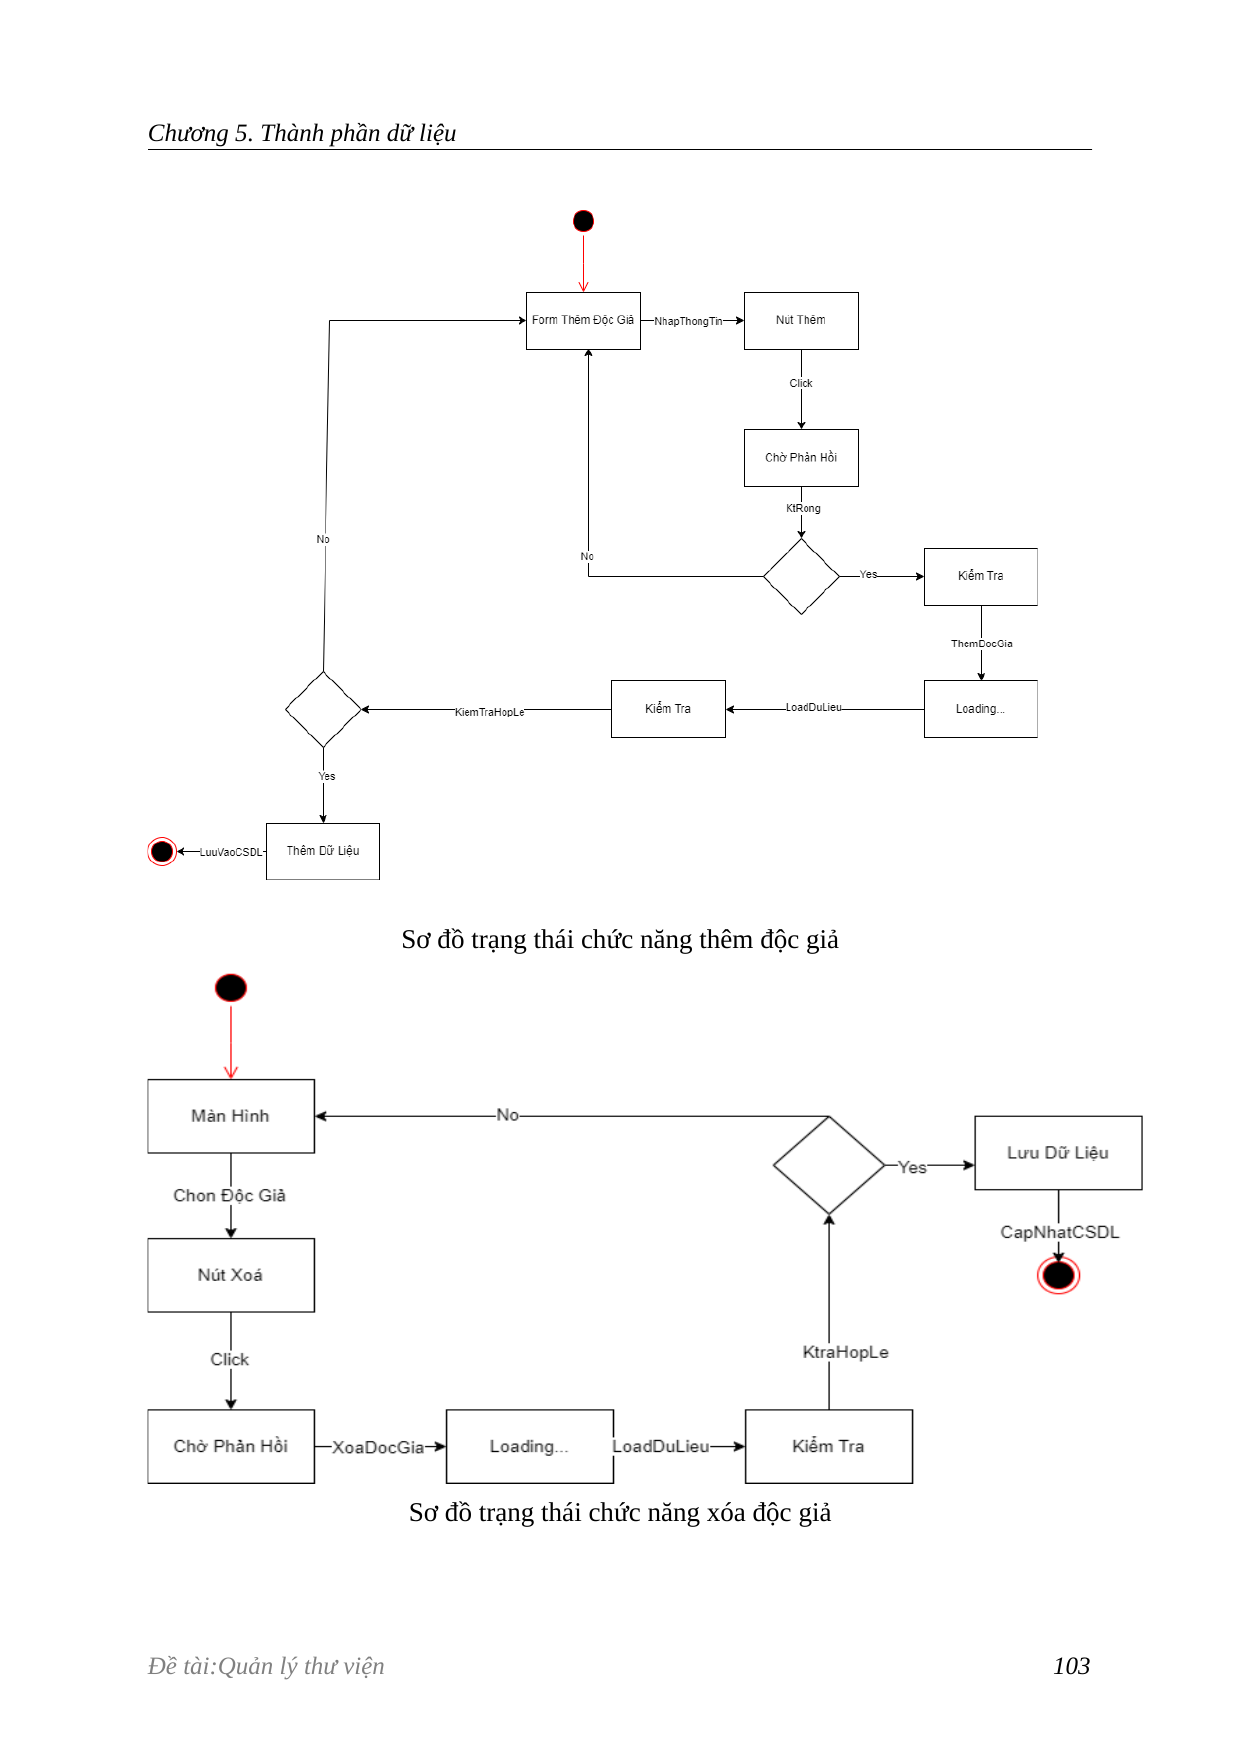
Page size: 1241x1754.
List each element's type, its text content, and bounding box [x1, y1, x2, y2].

text Sơ đồ trạng thái chức năng xóa độc giả [148, 1497, 1092, 1528]
picture [147, 969, 1143, 1484]
picture [147, 206, 1038, 880]
text Sơ đồ trạng thái chức năng thêm độc giả [148, 923, 1092, 954]
